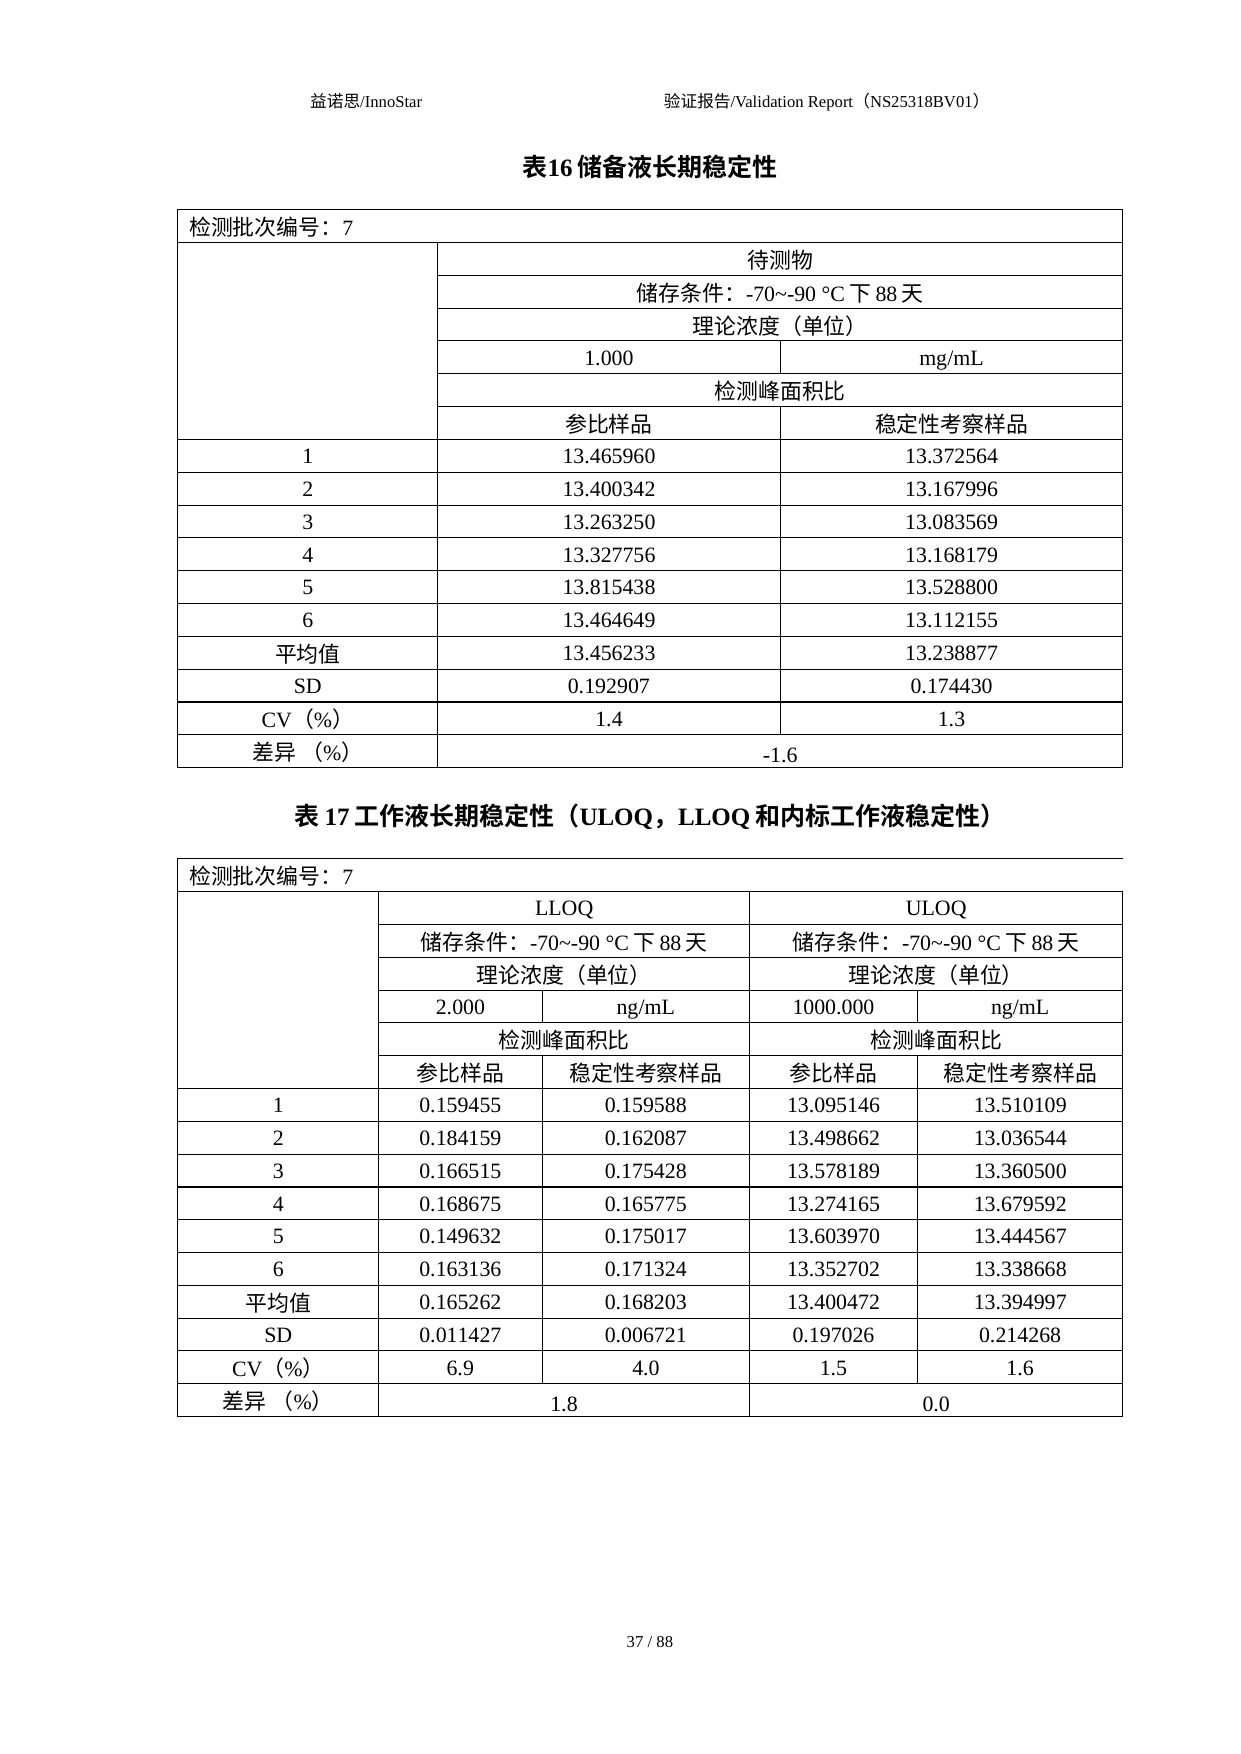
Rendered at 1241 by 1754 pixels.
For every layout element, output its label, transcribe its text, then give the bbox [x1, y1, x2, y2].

table_cell 13.372564 [781, 440, 1122, 472]
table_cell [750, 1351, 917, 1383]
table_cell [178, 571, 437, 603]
table_cell 13.167996 [781, 473, 1122, 504]
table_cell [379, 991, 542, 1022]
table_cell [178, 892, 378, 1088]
table_cell 待测物 [438, 243, 1122, 275]
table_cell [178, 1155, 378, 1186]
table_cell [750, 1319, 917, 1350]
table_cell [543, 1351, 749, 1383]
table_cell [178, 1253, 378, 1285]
table_cell 13.400342 [438, 473, 780, 504]
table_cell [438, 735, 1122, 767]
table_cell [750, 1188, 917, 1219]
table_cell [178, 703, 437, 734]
table_cell 稳定性考察样品 [781, 407, 1122, 439]
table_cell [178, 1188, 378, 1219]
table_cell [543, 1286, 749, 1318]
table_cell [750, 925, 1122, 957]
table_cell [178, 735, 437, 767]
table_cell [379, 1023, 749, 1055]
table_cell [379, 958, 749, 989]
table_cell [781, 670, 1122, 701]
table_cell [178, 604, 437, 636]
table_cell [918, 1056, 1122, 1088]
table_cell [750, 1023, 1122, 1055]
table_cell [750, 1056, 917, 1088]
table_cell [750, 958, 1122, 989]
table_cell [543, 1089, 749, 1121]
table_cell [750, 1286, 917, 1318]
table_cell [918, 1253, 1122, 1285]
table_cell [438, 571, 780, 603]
table_cell 3 [178, 506, 437, 537]
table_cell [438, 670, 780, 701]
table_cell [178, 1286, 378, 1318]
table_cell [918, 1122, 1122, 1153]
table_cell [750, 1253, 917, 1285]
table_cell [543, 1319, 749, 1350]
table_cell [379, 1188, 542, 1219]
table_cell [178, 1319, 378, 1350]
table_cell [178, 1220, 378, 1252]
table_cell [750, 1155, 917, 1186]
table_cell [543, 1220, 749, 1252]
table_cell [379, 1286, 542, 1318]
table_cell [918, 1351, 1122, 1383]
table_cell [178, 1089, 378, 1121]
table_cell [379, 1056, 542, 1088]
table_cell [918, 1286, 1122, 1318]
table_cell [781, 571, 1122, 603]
table_cell 1 [178, 440, 437, 472]
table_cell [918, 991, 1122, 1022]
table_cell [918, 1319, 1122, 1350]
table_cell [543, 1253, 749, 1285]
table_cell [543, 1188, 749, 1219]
table_cell 13.263250 [438, 506, 780, 537]
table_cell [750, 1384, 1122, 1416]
table_cell 13.327756 [438, 538, 780, 570]
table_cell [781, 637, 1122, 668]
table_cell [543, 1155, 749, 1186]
table_cell 13.083569 [781, 506, 1122, 537]
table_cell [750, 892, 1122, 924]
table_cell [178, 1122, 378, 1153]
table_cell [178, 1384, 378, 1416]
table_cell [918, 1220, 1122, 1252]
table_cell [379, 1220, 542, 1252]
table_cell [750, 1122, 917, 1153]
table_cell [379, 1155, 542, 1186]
table_cell 2 [178, 473, 437, 504]
table_cell 13.465960 [438, 440, 780, 472]
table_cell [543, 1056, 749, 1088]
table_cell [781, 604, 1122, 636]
table_cell 理论浓度（单位） [438, 309, 1122, 340]
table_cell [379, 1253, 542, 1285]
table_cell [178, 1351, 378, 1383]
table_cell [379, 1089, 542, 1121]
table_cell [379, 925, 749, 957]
table_cell 1.000 [438, 341, 780, 373]
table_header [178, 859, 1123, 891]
table_cell [178, 243, 437, 439]
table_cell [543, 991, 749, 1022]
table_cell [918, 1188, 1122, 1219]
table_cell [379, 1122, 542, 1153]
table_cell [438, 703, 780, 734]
table_cell 检测峰面积比 [438, 374, 1122, 406]
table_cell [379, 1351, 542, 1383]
table_cell 4 [178, 538, 437, 570]
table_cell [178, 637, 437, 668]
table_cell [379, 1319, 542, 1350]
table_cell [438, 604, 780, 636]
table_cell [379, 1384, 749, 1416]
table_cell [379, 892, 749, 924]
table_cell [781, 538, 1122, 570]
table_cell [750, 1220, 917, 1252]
table_cell 参比样品 [438, 407, 780, 439]
subtitle 表16储备液长期稳定性 [177, 148, 1122, 184]
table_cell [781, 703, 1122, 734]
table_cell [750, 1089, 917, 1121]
table_cell mg/mL [781, 341, 1122, 373]
table_cell 储存条件：-70~-90 °C下88天 [438, 276, 1122, 308]
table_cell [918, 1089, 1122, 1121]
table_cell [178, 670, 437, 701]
table_header 检测批次编号：7 [178, 210, 1122, 242]
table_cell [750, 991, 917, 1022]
subtitle 表17工作液长期稳定性（ULOQ，LLOQ和内标工作液稳定性） [177, 797, 1122, 833]
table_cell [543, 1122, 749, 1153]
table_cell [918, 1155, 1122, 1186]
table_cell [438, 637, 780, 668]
